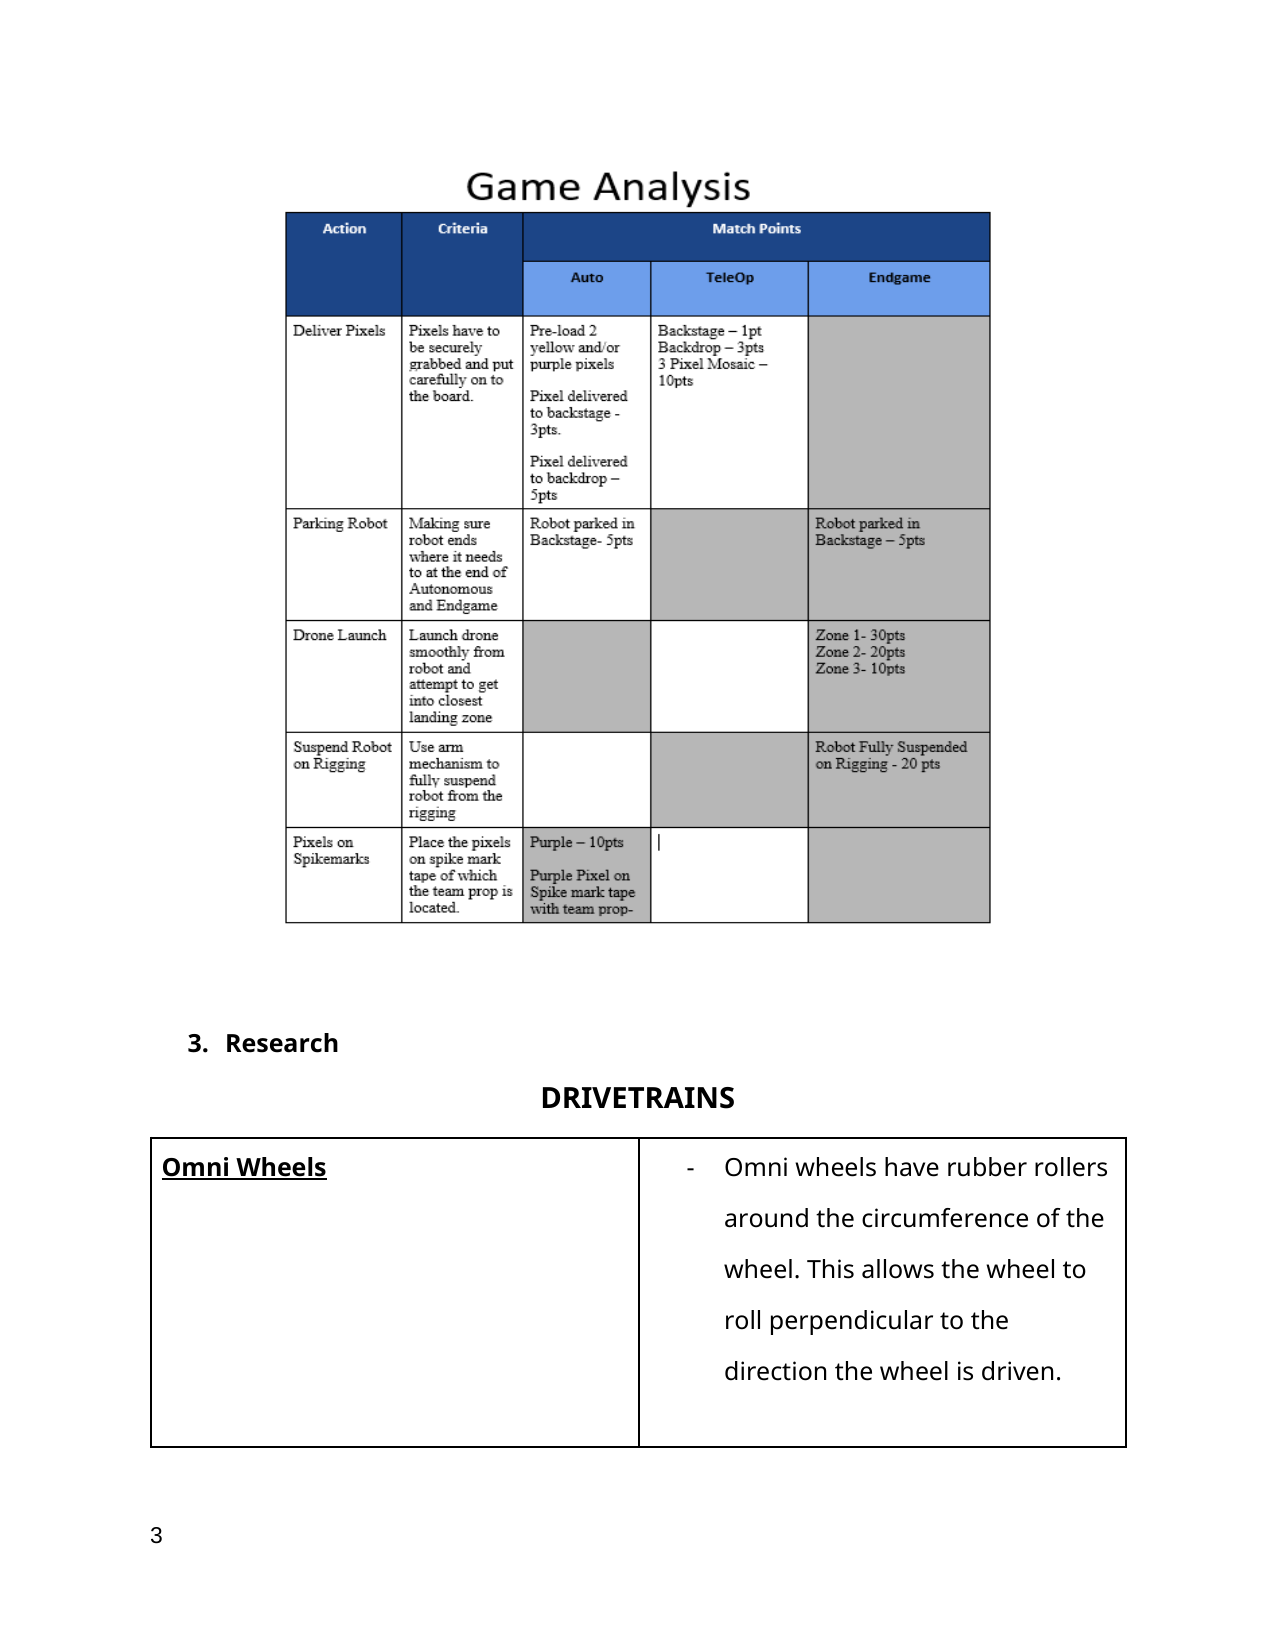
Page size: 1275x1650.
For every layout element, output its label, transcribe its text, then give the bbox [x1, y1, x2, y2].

table_header Omni Wheels [152, 1139, 638, 1446]
table_header Omni wheels have rubber rollers around the circumference of the wheel. This allows the wheel to roll perpendicular to the direction the wheel is driven. [640, 1139, 1125, 1446]
list Research [187, 1026, 1125, 1060]
picture [264, 150, 1011, 984]
text DRIVETRAINS [150, 1077, 1125, 1117]
